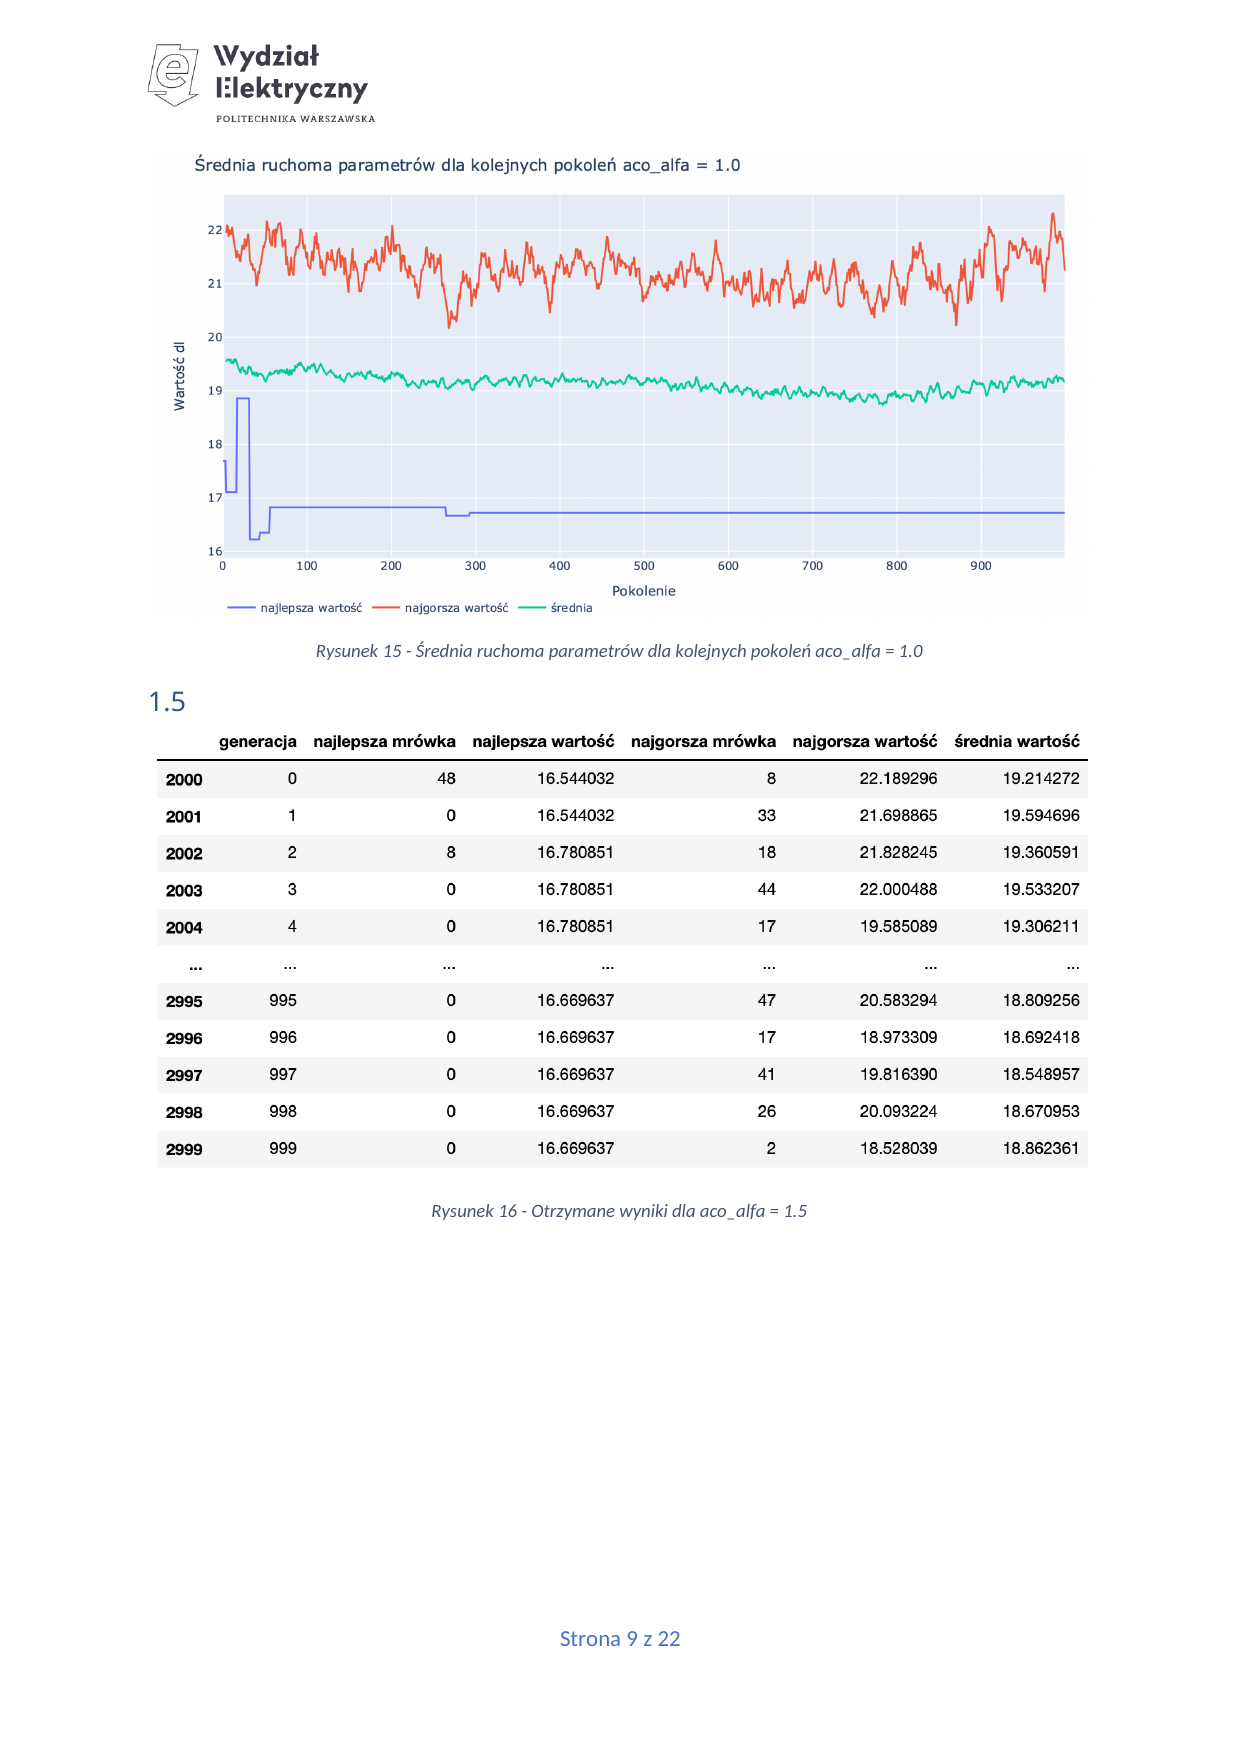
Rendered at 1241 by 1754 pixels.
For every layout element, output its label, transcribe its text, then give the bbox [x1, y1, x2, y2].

picture [147, 44, 375, 122]
text Rysunek 16 - Otrzymane wyniki dla aco_alfa = 1.5 [148, 1199, 1093, 1222]
picture [147, 147, 1093, 621]
subtitle 1.5 [148, 683, 1093, 719]
text Rysunek 15 - Średnia ruchoma parametrów dla kolejnych pokoleń aco_alfa = 1.0 [148, 639, 1093, 662]
picture [147, 722, 1093, 1181]
